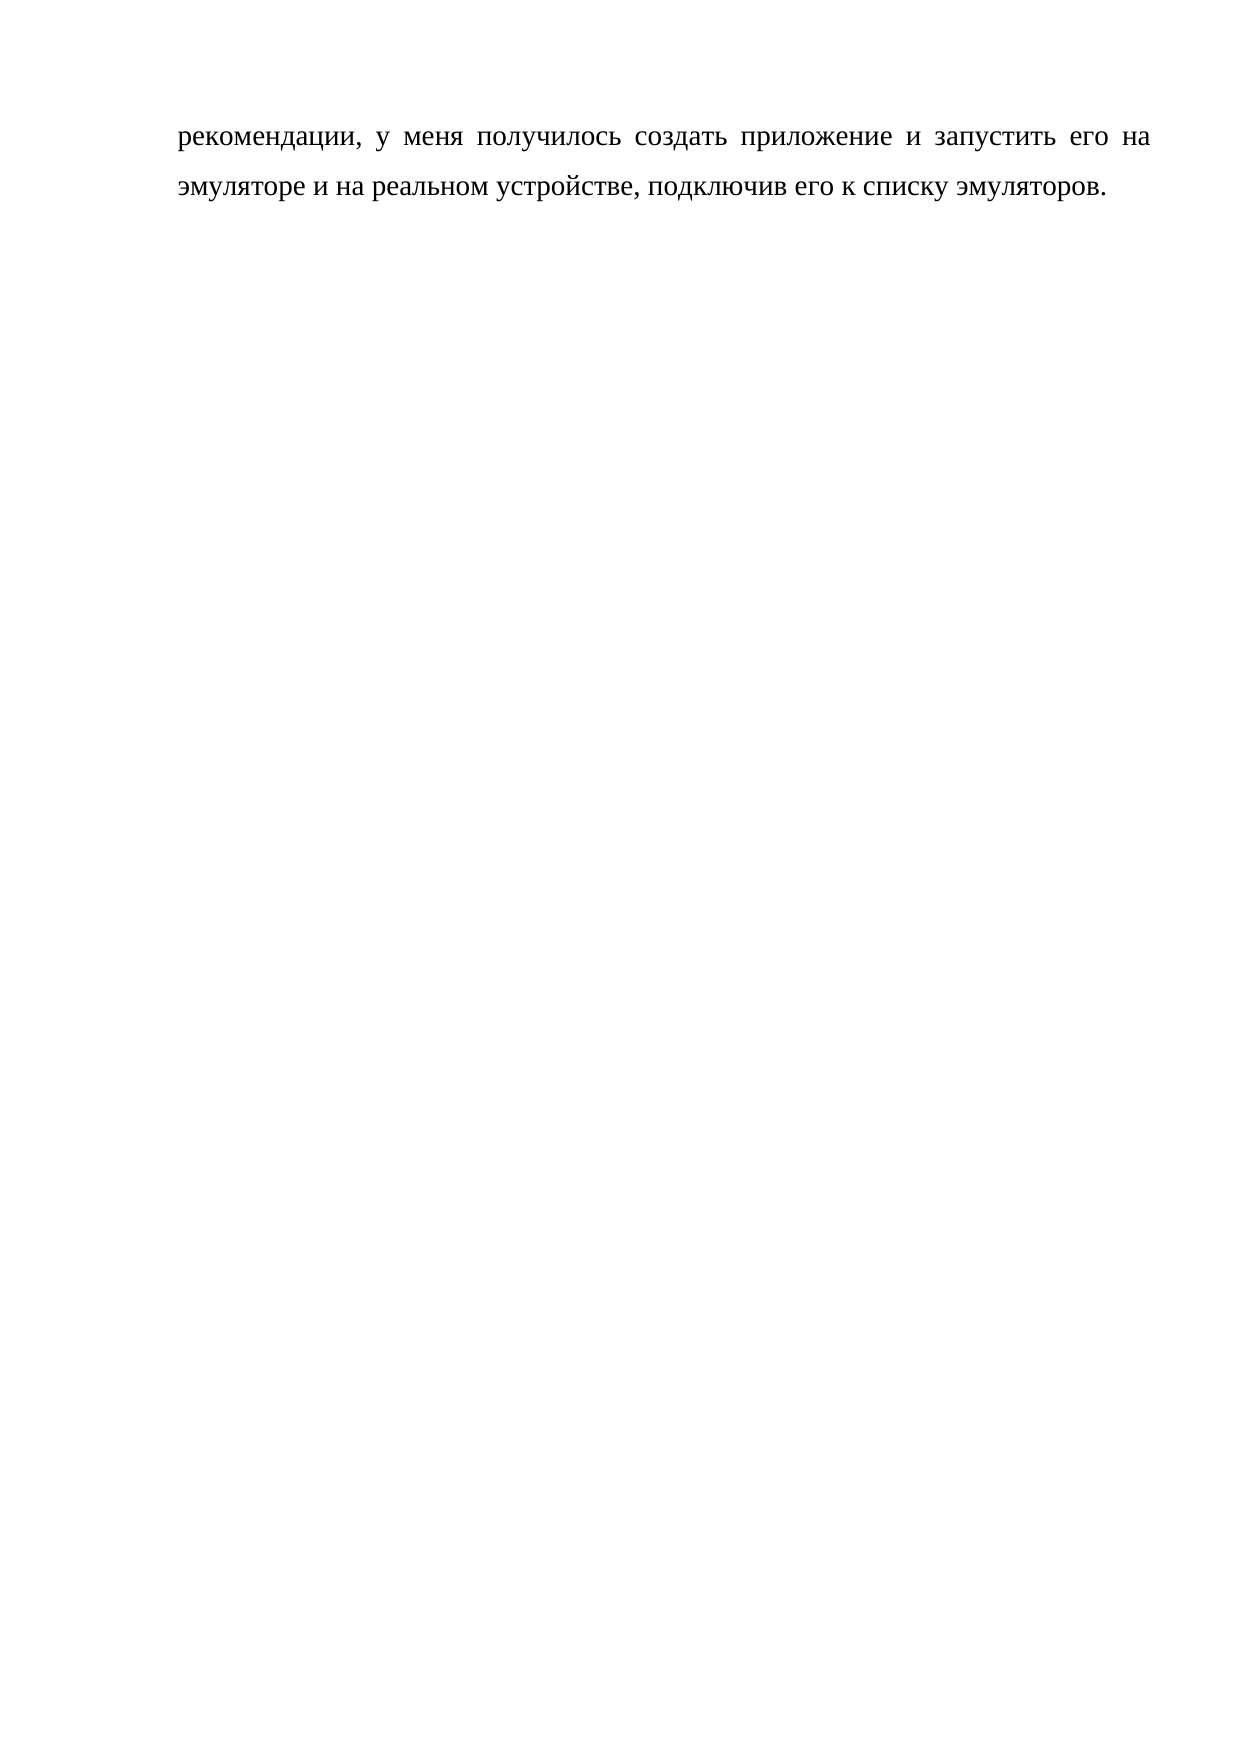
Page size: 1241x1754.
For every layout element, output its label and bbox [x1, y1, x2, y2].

text [177, 118, 1152, 202]
